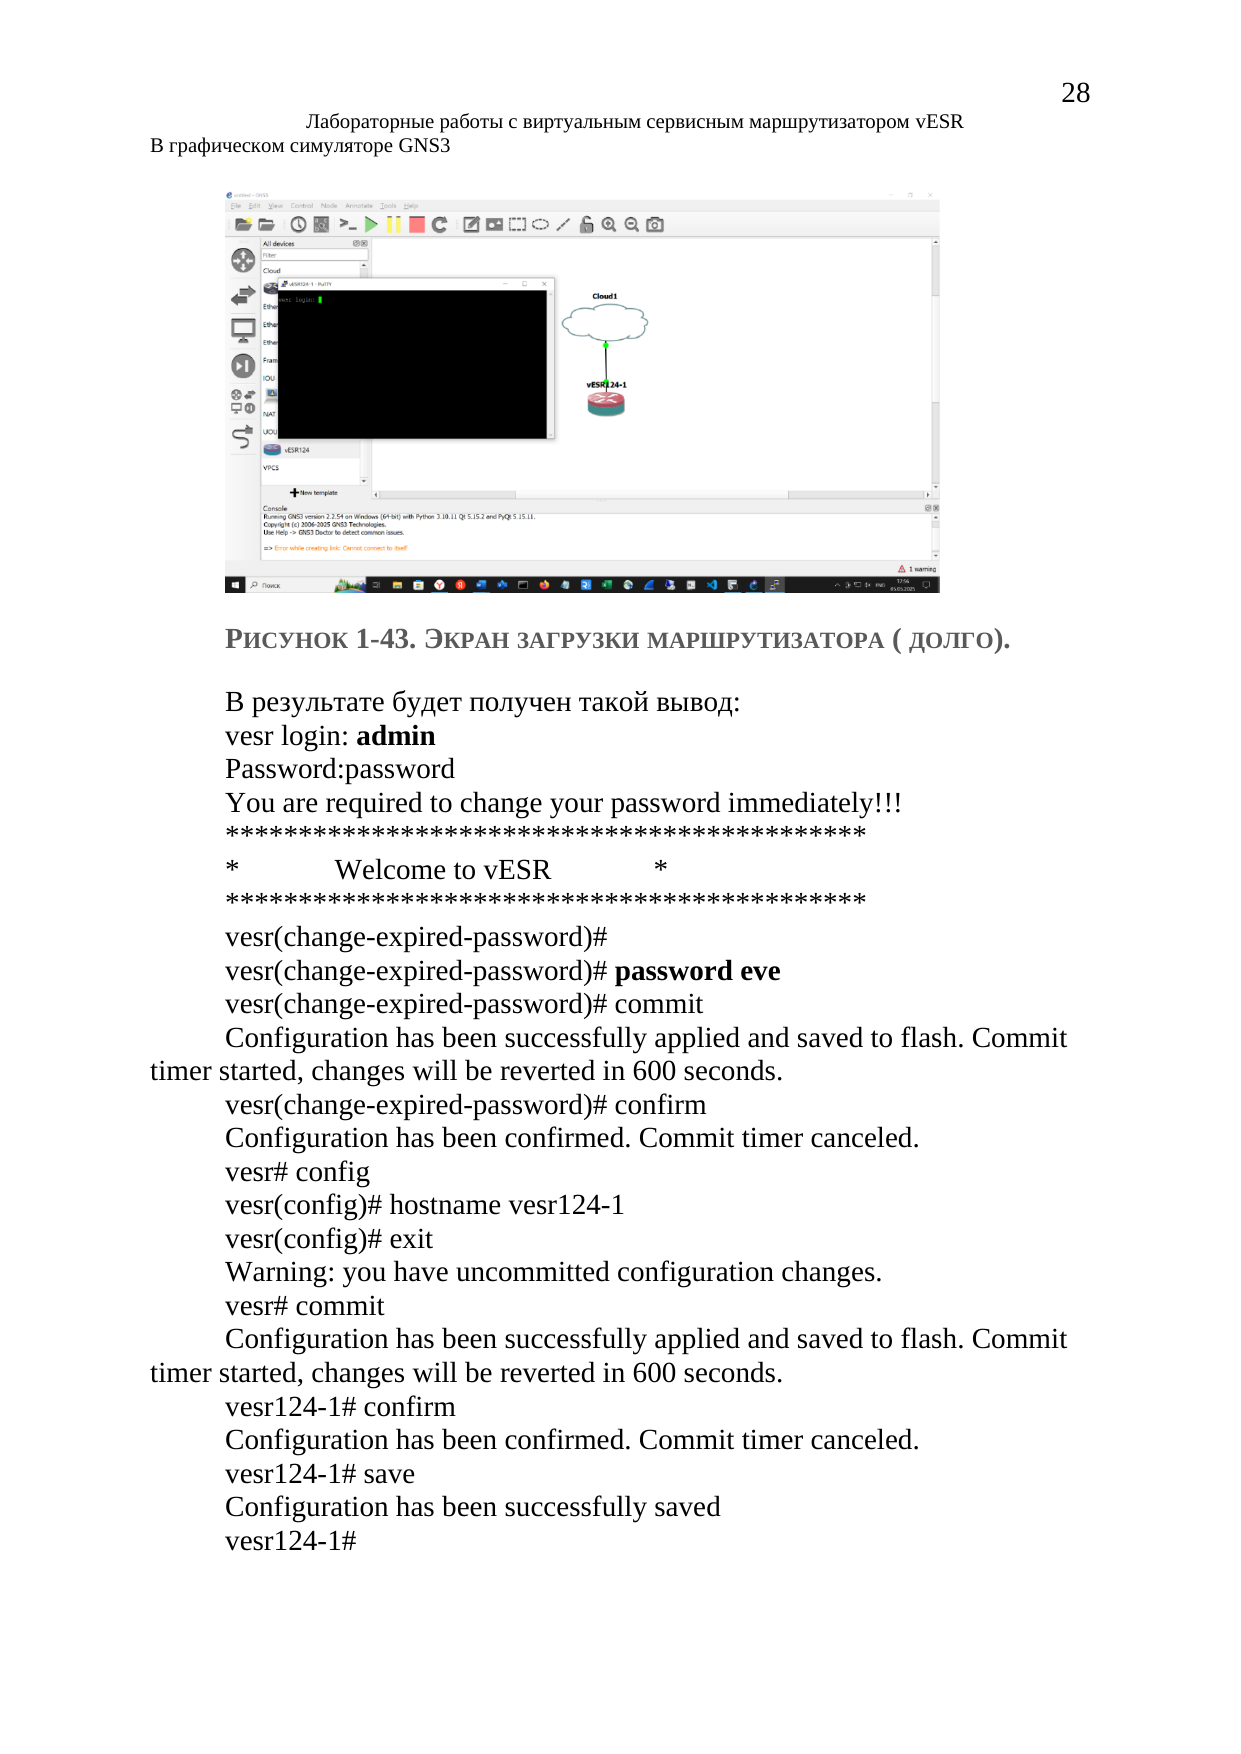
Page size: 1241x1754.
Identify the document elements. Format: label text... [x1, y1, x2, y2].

text vesr(change-expired-password)# commit [150, 986, 1090, 1020]
text vesr124-1# confirm [150, 1389, 1090, 1422]
picture [225, 190, 940, 593]
text Configuration has been successfully saved [150, 1489, 1090, 1523]
text Password:password [150, 751, 1090, 785]
text * Welcome to vESR * [150, 852, 1090, 886]
text ******************************************** [150, 886, 1090, 919]
text vesr# config [150, 1154, 1090, 1187]
text Configuration has been successfully applied and saved to flash. Commit timer started, changes will be reverted in 600 seconds. [150, 1322, 1090, 1389]
text vesr# commit [150, 1288, 1090, 1322]
text vesr(config)# hostname vesr124-1 [150, 1187, 1090, 1221]
text ******************************************** [150, 818, 1090, 852]
text vesr(change-expired-password)# [150, 919, 1090, 953]
text vesr(config)# exit [150, 1221, 1090, 1254]
text vesr(change-expired-password)# confirm [150, 1087, 1090, 1120]
text vesr124-1# [150, 1523, 1090, 1556]
text Рисунок 1-43. Экран загрузки маршрутизатора ( долго). [150, 621, 1090, 655]
text vesr login: admin [150, 718, 1090, 751]
text vesr(change-expired-password)# password eve [150, 953, 1090, 986]
text В результате будет получен такой вывод: [150, 684, 1090, 718]
text Configuration has been confirmed. Commit timer canceled. [150, 1422, 1090, 1456]
text You are required to change your password immediately!!! [150, 785, 1090, 818]
text Configuration has been successfully applied and saved to flash. Commit timer started, changes will be reverted in 600 seconds. [150, 1020, 1090, 1087]
text vesr124-1# save [150, 1456, 1090, 1489]
text Warning: you have uncommitted configuration changes. [150, 1254, 1090, 1288]
text Configuration has been confirmed. Commit timer canceled. [150, 1120, 1090, 1154]
